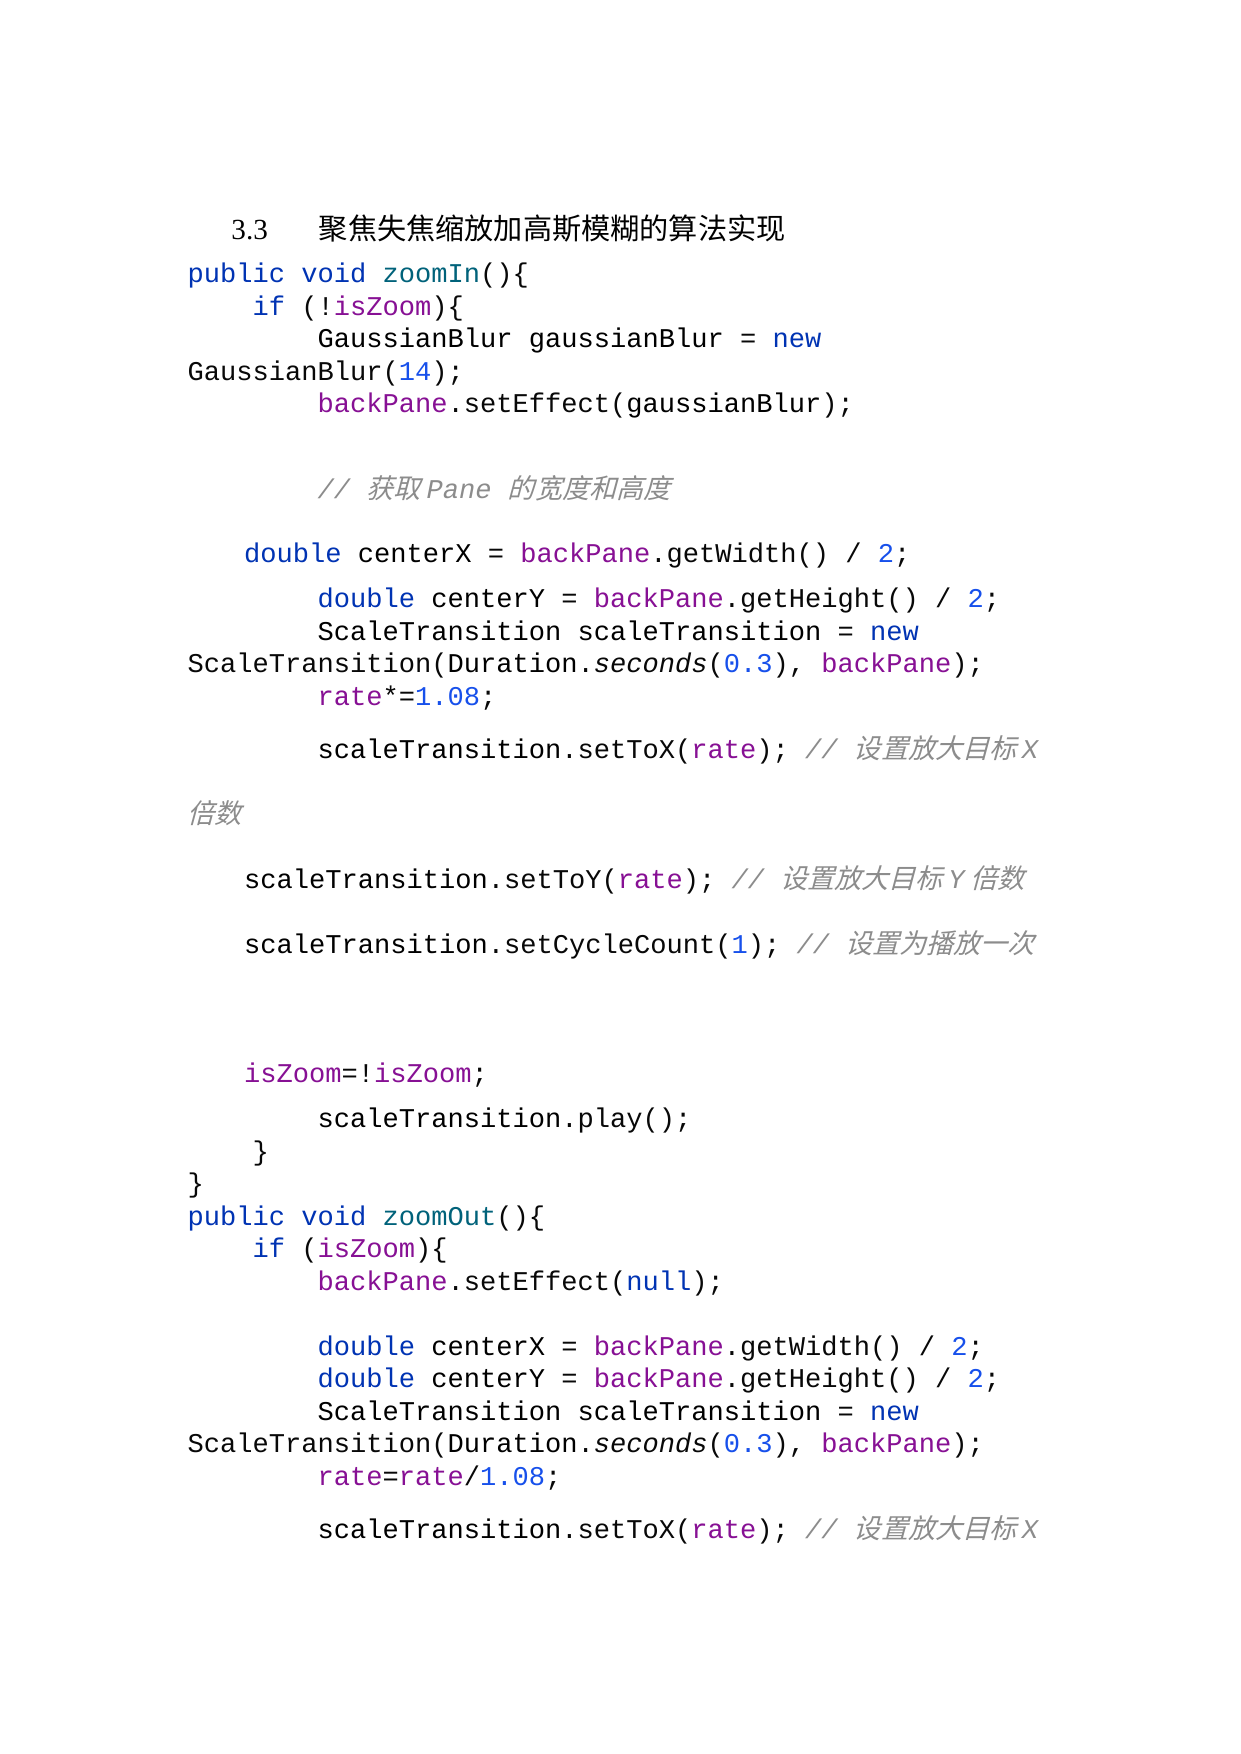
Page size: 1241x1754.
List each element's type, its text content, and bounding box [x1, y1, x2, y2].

text public void zoomIn(){ if (!isZoom){ GaussianBlur gaussianBlur = new GaussianBlur(14); backPane.setEffect(gaussianBlur); // 获取 Pane 的宽度和高度 double centerX = backPane.getWidth() / 2; double centerY = backPane.getHeight() / 2; ScaleTransition scaleTransition = new ScaleTransition(Duration.seconds(0.3), backPane); rate*=1.08; scaleTransition.setToX(rate); // 设置放大目标X倍数 scaleTransition.setToY(rate); // 设置放大目标Y倍数 scaleTransition.setCycleCount(1); // 设置为播放一次 isZoom=!isZoom; scaleTransition.play(); } } [187, 259, 1053, 1202]
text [187, 1202, 1053, 1559]
text 3.3 聚焦失焦缩放加高斯模糊的算法实现 [231, 194, 1053, 259]
